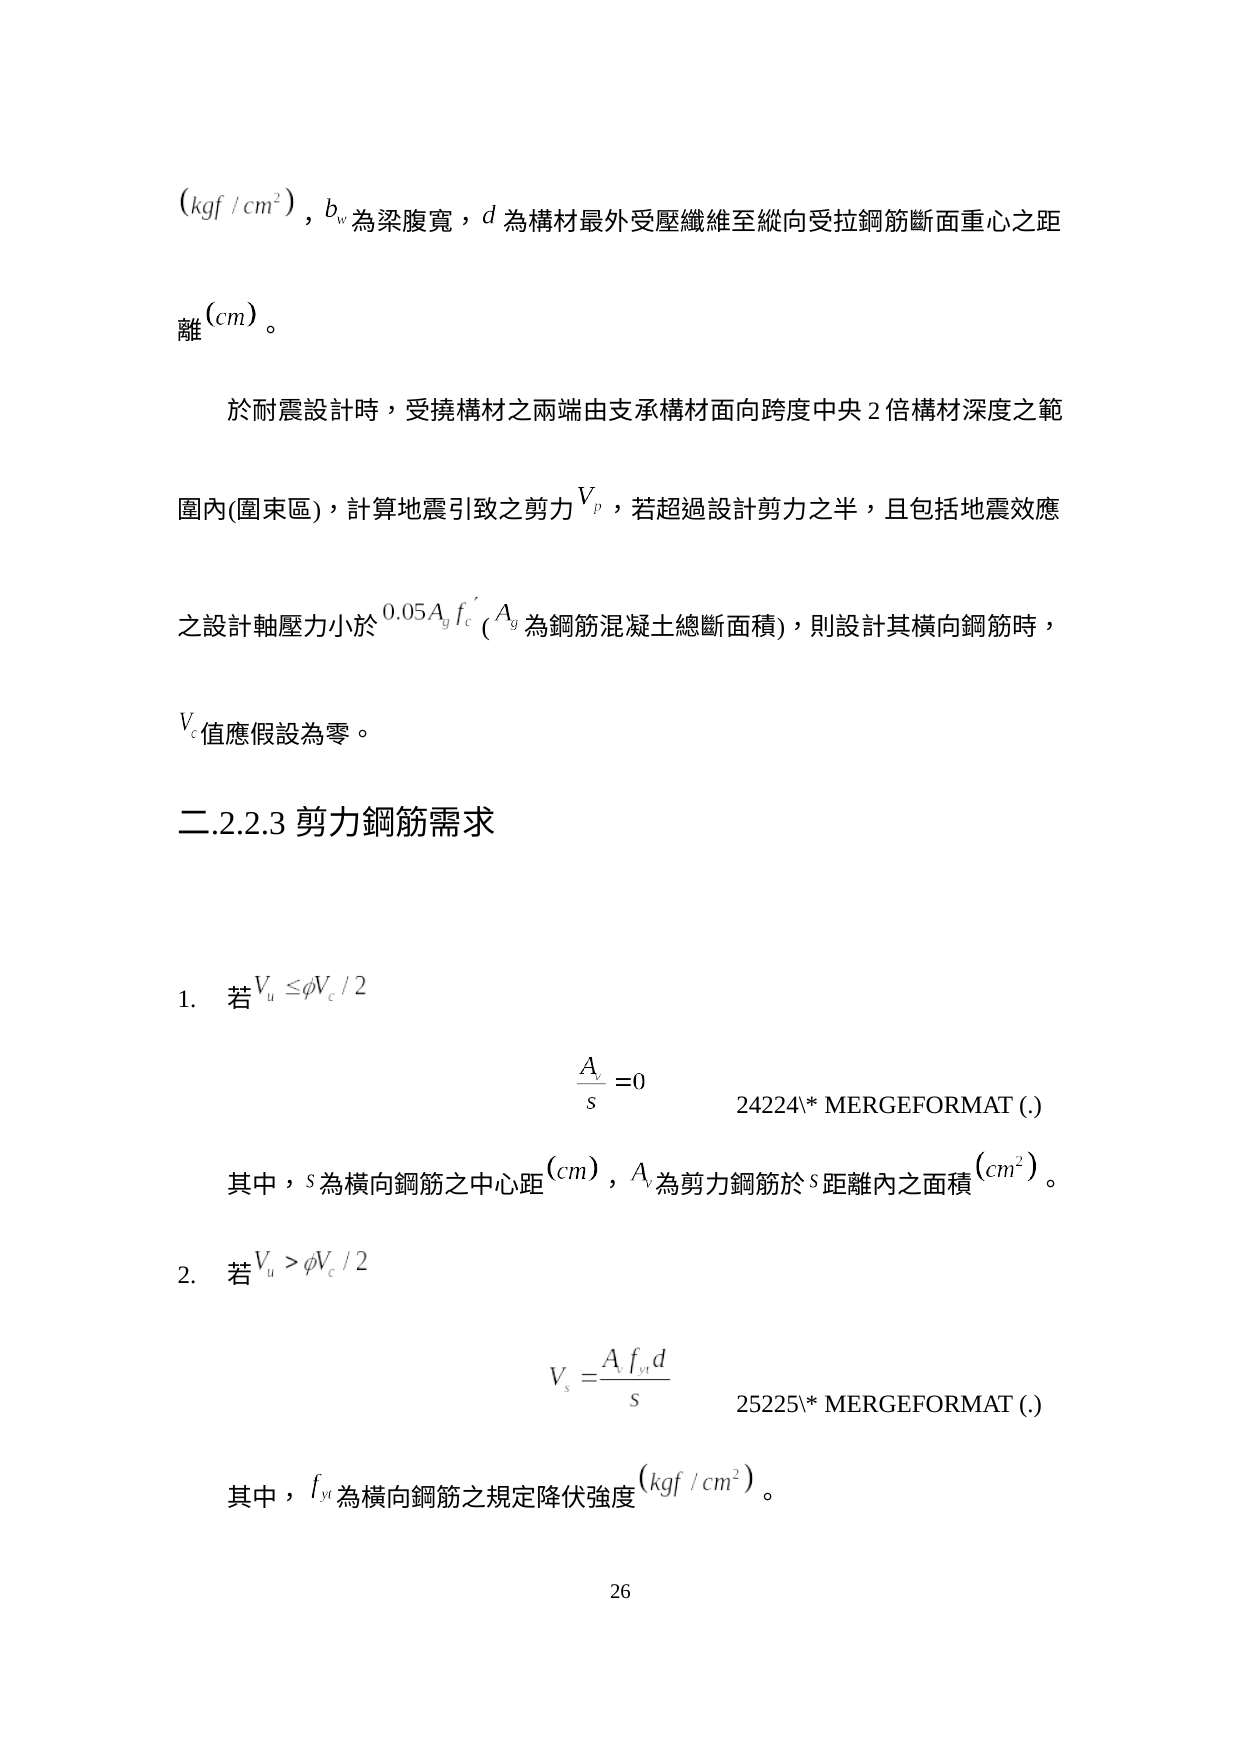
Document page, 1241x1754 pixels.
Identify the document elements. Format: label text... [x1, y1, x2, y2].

list 若 [177, 1230, 1063, 1305]
text 於耐震設計時，受撓構材之兩端由支承構材面向跨度中央2倍構材深度之範圍內(圍束區)，計算地震引致之剪力，若超過設計剪力之半，且包括地震效應之設計軸壓力小於(為鋼筋混凝土總斷面積)，則設計其橫向鋼筋時，值應假設為零。 [177, 390, 1063, 765]
subtitle 剪力鋼筋需求 [177, 783, 1063, 858]
text 其中，為橫向鋼筋之中心距，為剪力鋼筋於距離內之面積。 [177, 1137, 1063, 1212]
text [177, 184, 1063, 372]
text 其中，為橫向鋼筋之規定降伏強度。 [177, 1450, 1063, 1525]
list 若 [177, 954, 1063, 1029]
